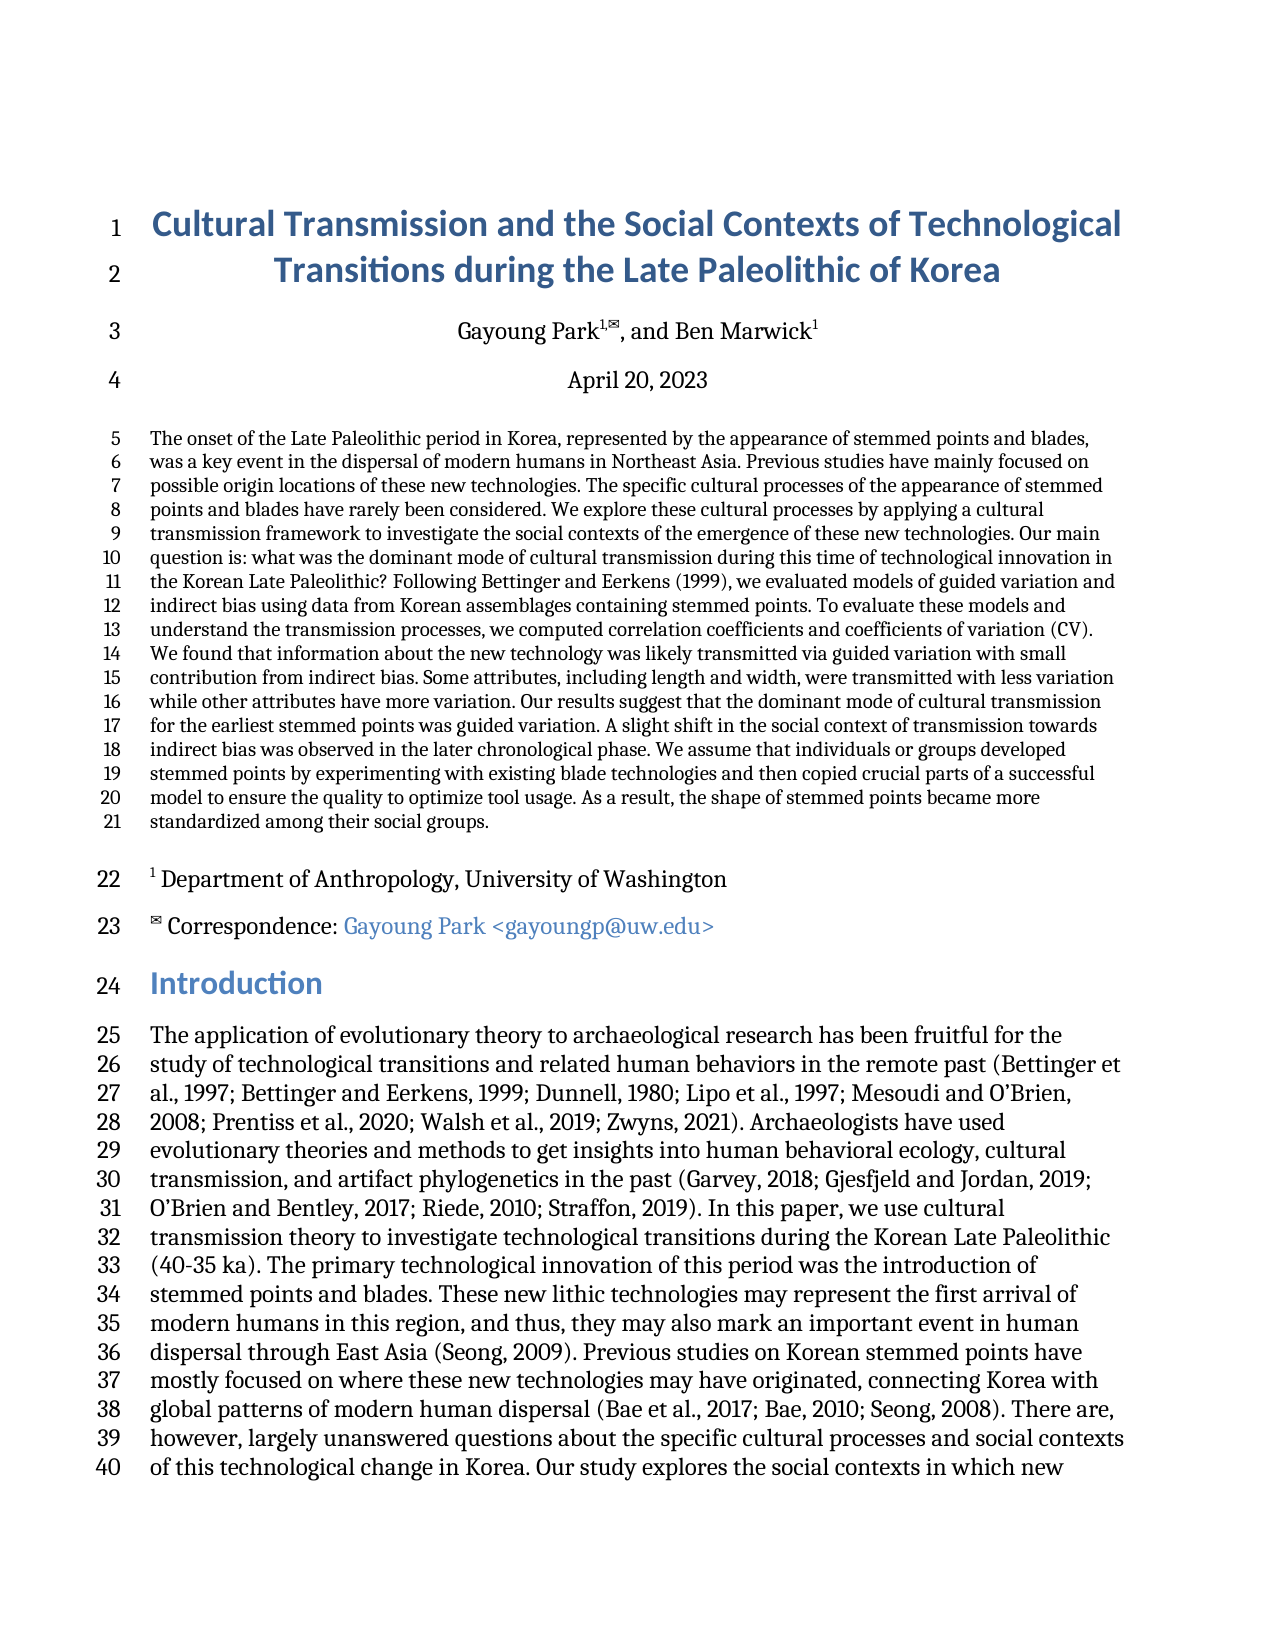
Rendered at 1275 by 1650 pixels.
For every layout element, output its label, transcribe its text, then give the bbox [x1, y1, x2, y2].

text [150, 1021, 1125, 1481]
text The onset of the Late Paleolithic period in Korea, represented by the appearance of stemmed points and blades, was a key event in the dispersal of modern humans in Northeast Asia. Previous studies have mainly focused on possible origin locations of these new technologies. The specific cultural processes of the appearance of stemmed points and blades have rarely been considered. We explore these cultural processes by applying a cultural transmission framework to investigate the social contexts of the emergence of these new technologies. Our main question is: what was the dominant mode of cultural transmission during this time of technological innovation in the Korean Late Paleolithic? Following Bettinger and Eerkens (1999), we evaluated models of guided variation and indirect bias using data from Korean assemblages containing stemmed points. To evaluate these models and understand the transmission processes, we computed correlation coefficients and coefficients of variation (CV). We found that information about the new technology was likely transmitted via guided variation with small contribution from indirect bias. Some attributes, including length and width, were transmitted with less variation while other attributes have more variation. Our results suggest that the dominant mode of cultural transmission for the earliest stemmed points was guided variation. A slight shift in the social context of transmission towards indirect bias was observed in the later chronological phase. We assume that individuals or groups developed stemmed points by experimenting with existing blade technologies and then copied crucial parts of a successful model to ensure the quality to optimize tool usage. As a result, the shape of stemmed points became more standardized among their social groups. [150, 426, 1125, 833]
subtitle Introduction [150, 962, 1125, 1003]
text 1 Department of Anthropology, University of Washington [150, 865, 1125, 893]
text April 20, 2023 [150, 366, 1125, 395]
text Gayoung Park1,✉, and Ben Marwick1 [150, 317, 1125, 345]
title Cultural Transmission and the Social Contexts of Technological Transitions during the Late Paleolithic of Korea [150, 200, 1125, 292]
text ✉ Correspondence: Gayoung Park <gayoungp@uw.edu> [150, 912, 1125, 941]
